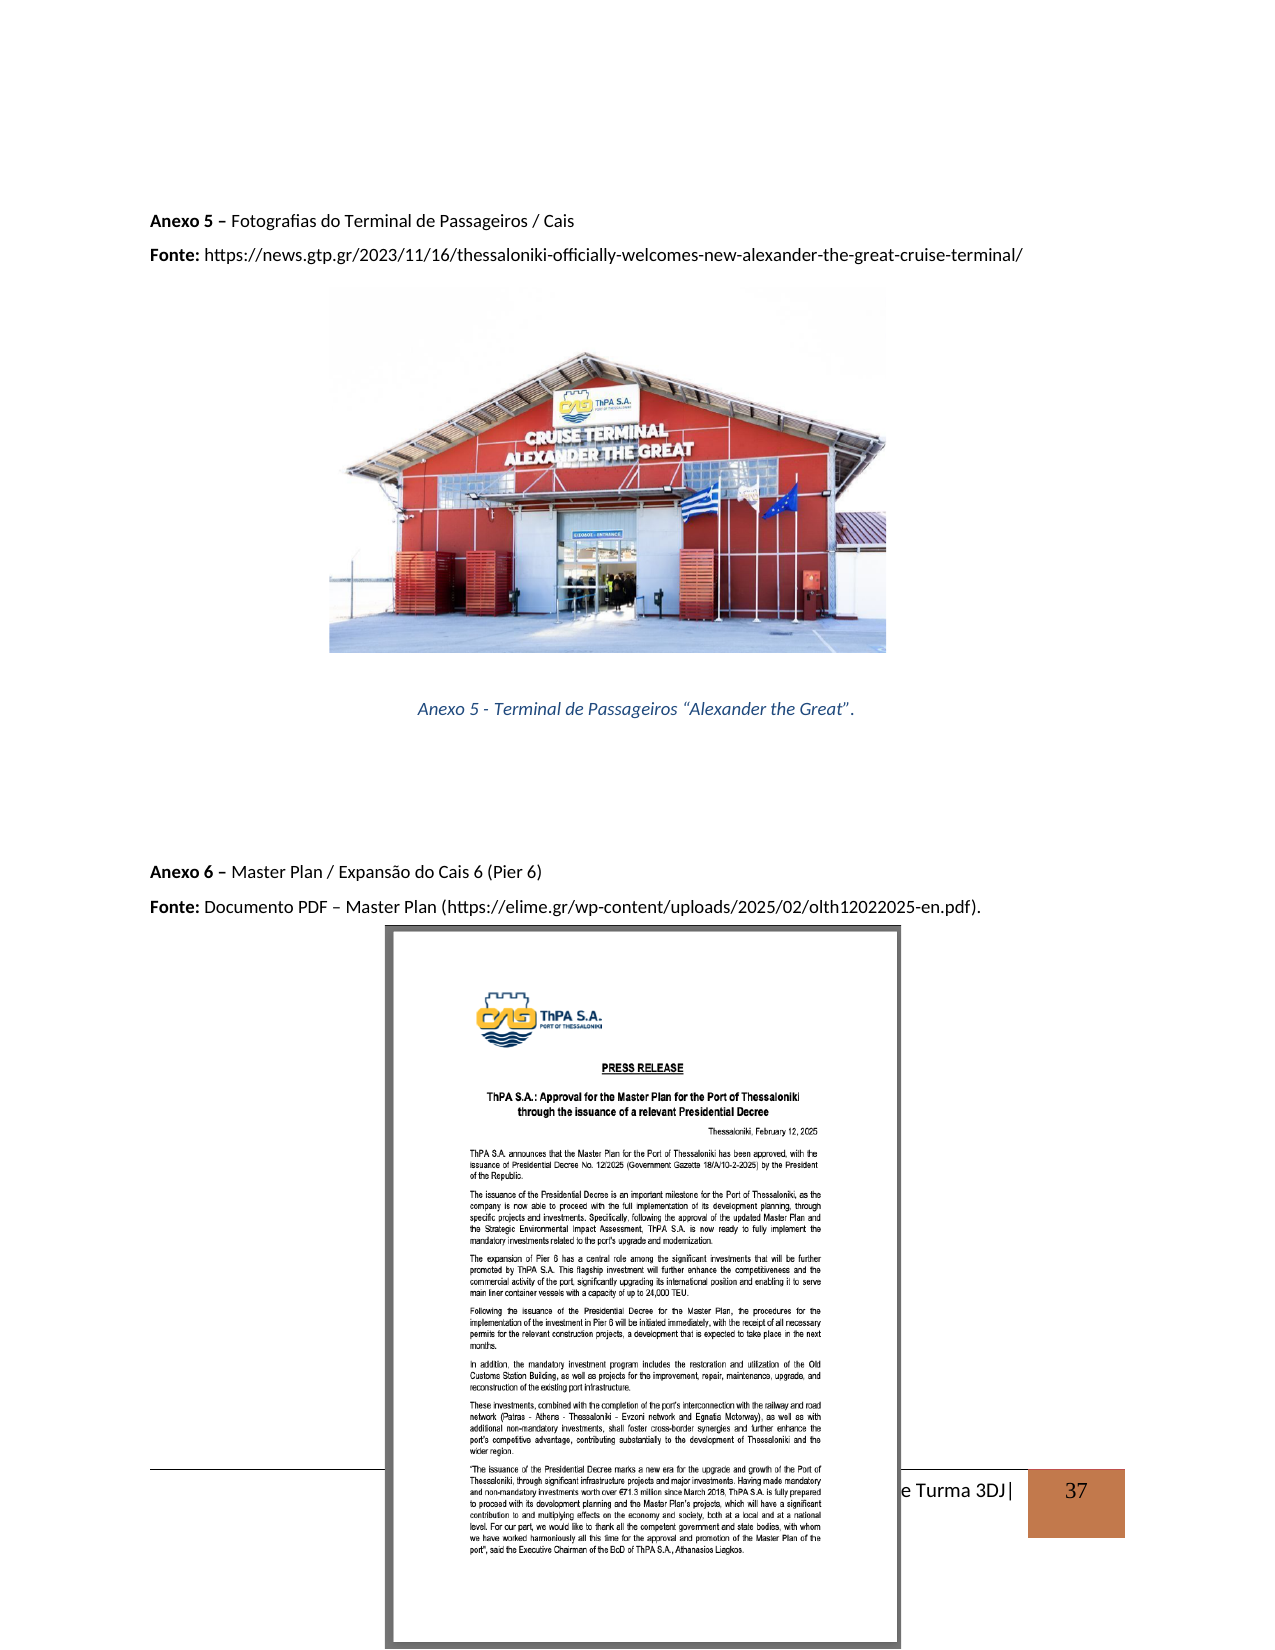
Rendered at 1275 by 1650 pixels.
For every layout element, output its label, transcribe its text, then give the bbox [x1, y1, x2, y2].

text Anexo 6 – Master Plan / Expansão do Cais 6 (Pier 6) [150, 860, 1125, 883]
text Fonte: Documento PDF – Master Plan (https://elime.gr/wp-content/uploads/2025/02/olth12022025-en.pdf). [150, 895, 1125, 918]
picture [594, 427, 698, 554]
text Anexo 5 - Terminal de Passageiros “Alexander the Great”. [150, 698, 1125, 721]
text Anexo 5 – Fotografias do Terminal de Passageiros / Cais [150, 209, 1125, 232]
text Fonte: https://news.gtp.gr/2023/11/16/thessaloniki-officially-welcomes-new-alexander-the-great-cruise-terminal/ [150, 243, 1125, 266]
picture [384, 925, 902, 1648]
